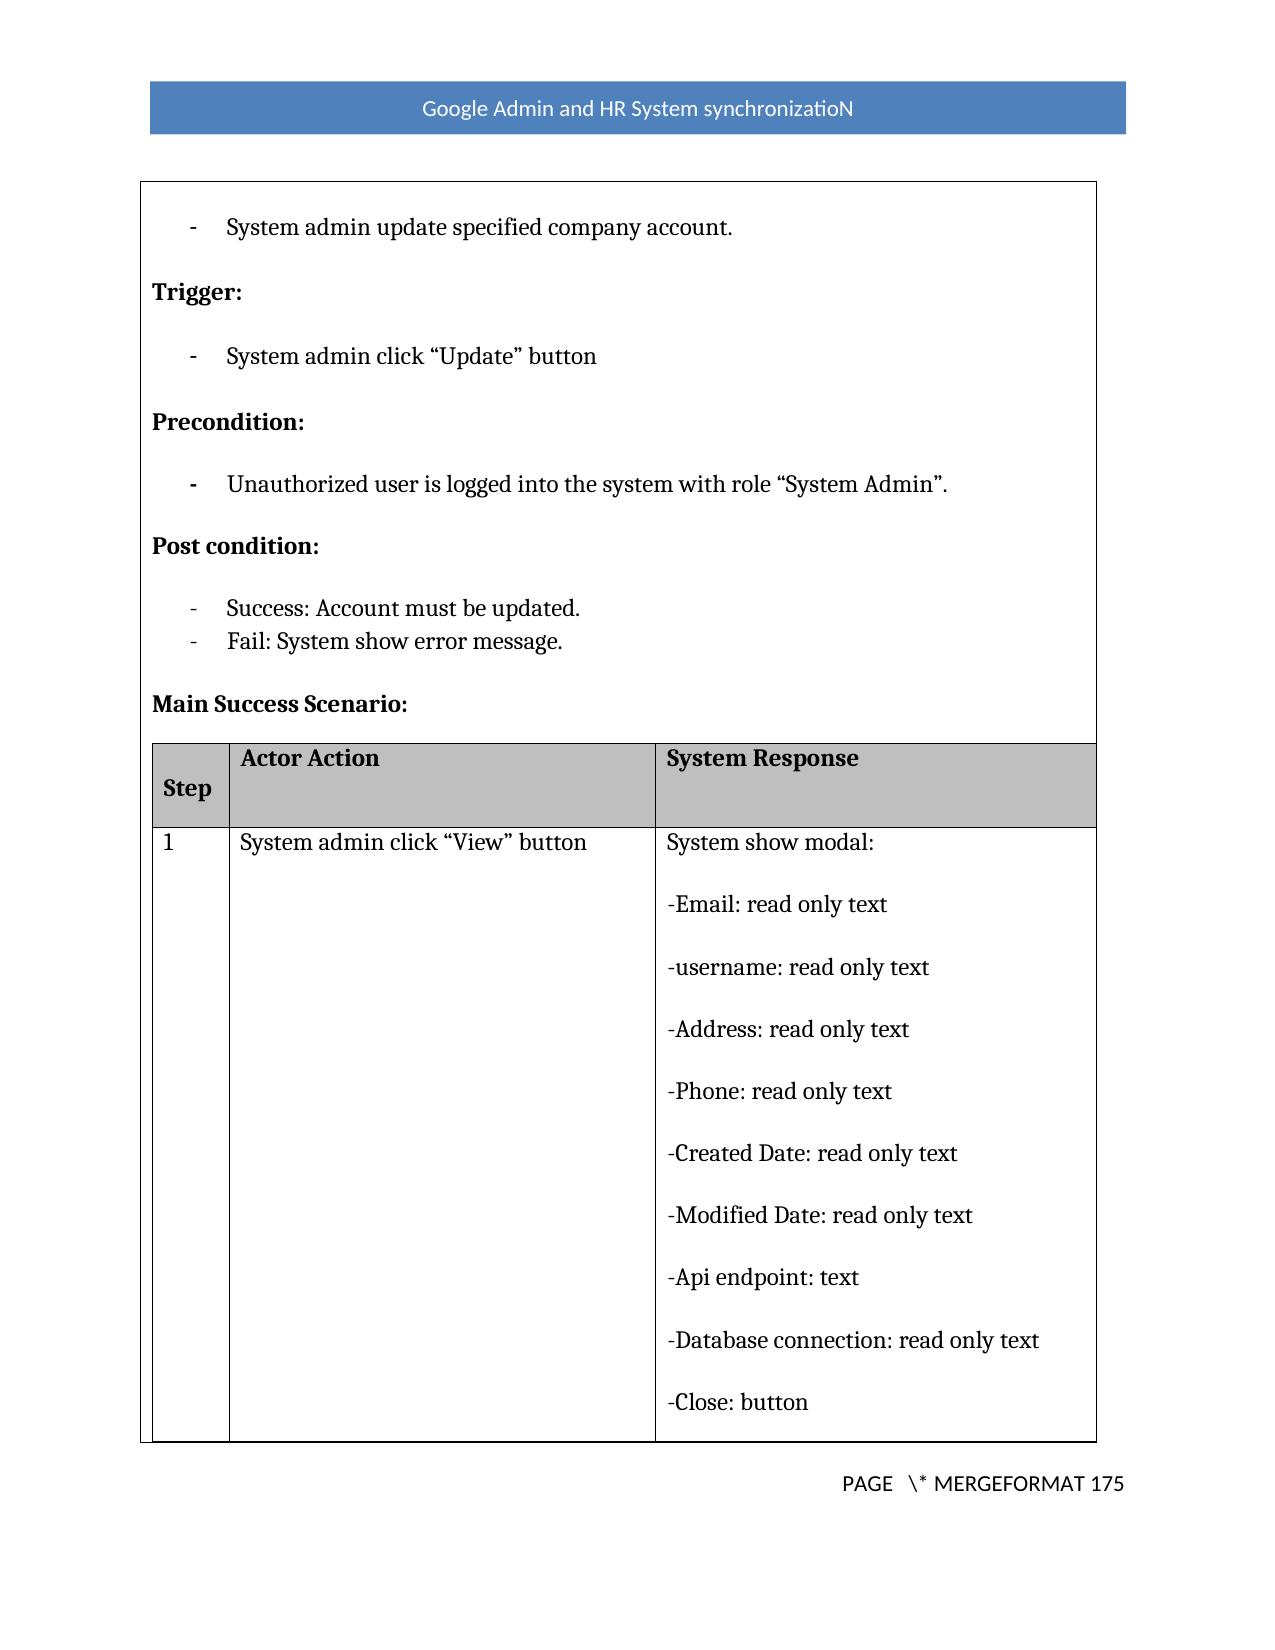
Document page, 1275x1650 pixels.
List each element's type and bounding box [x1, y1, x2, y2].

table_cell [141, 182, 1096, 1442]
